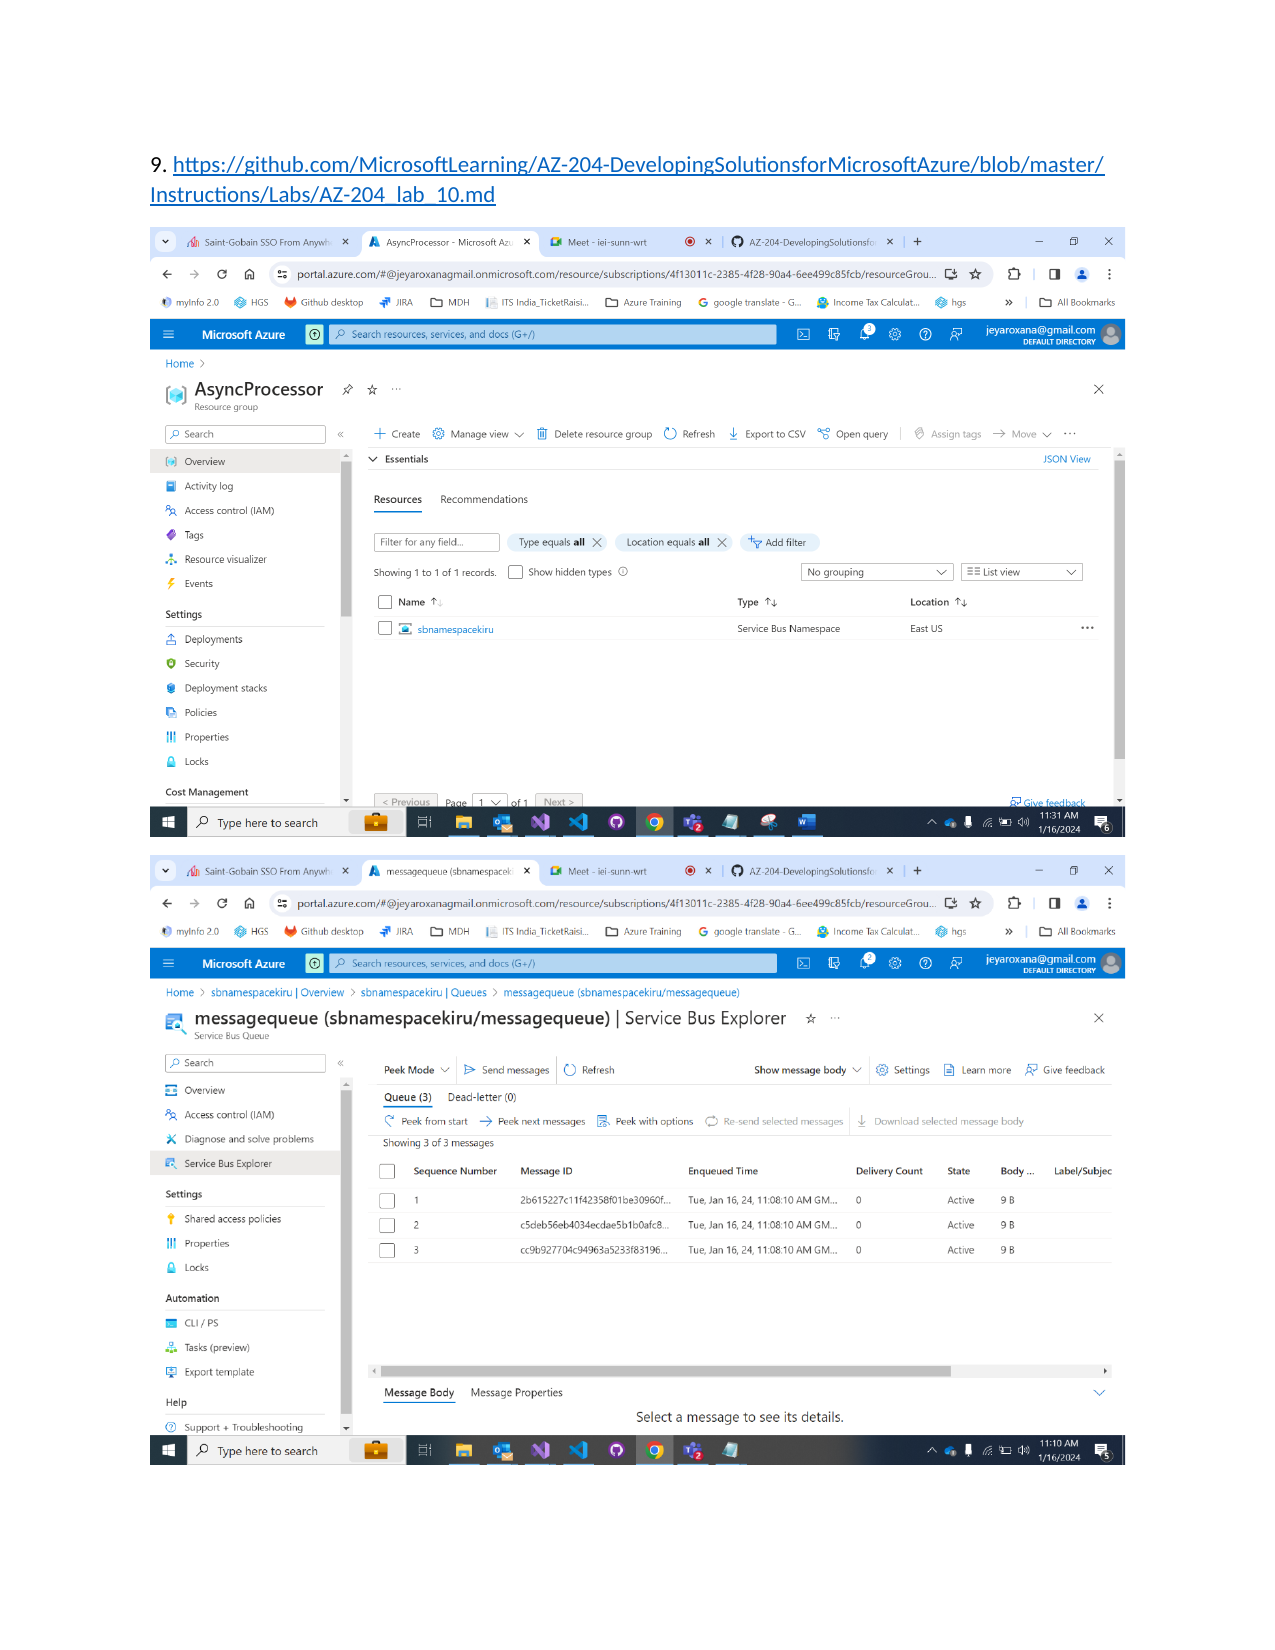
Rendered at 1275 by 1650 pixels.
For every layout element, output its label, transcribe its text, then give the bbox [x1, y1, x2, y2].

picture [150, 227, 1125, 837]
text 9. https://github.com/MicrosoftLearning/AZ-204-DevelopingSolutionsforMicrosoftAzure/blob/master/Instructions/Labs/AZ-204_lab_10.md [150, 150, 1125, 208]
picture [150, 855, 1125, 1465]
